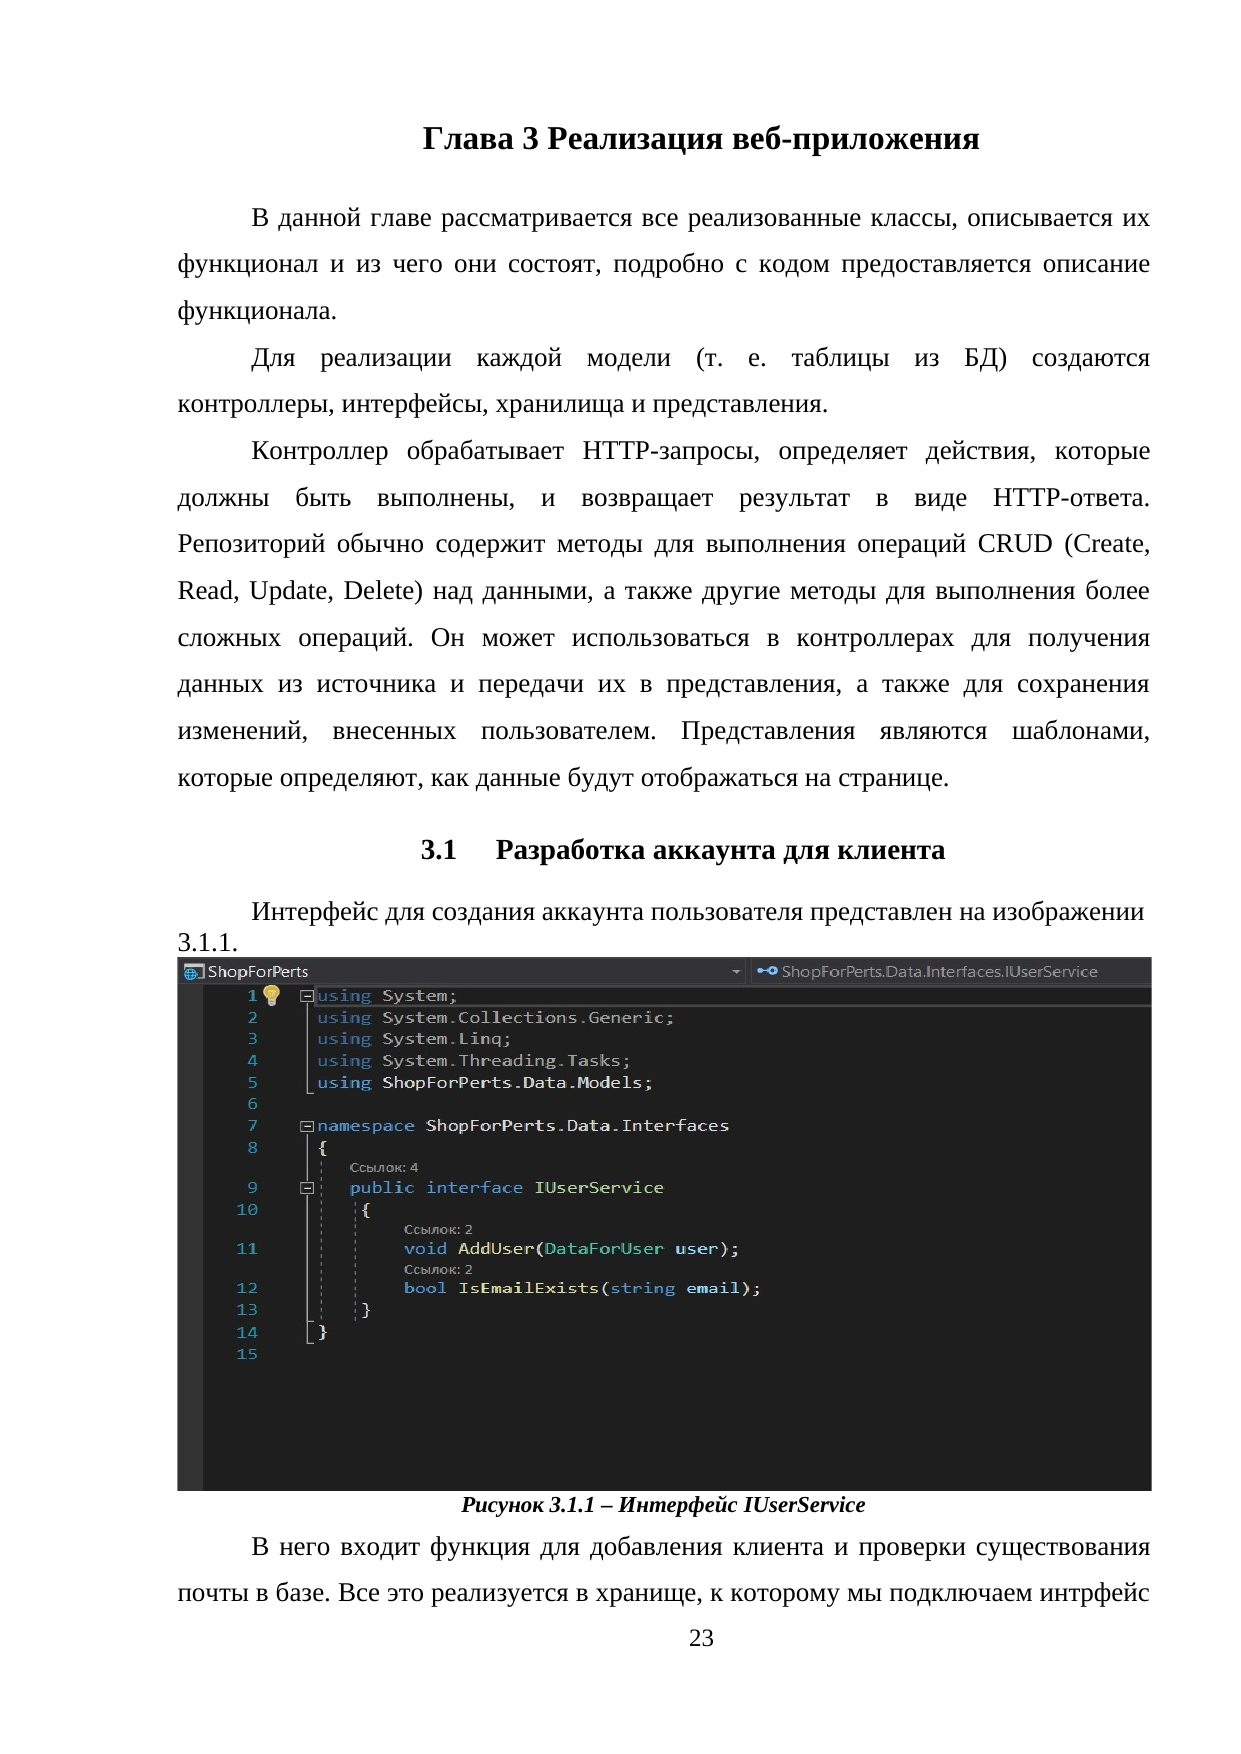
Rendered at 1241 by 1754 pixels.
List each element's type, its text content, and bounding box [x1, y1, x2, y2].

text В данной главе рассматривается все реализованные классы, описывается их функционал и из чего они состоят, подробно с кодом предоставляется описание функционала. [177, 201, 1152, 325]
picture [177, 957, 1152, 1491]
text Интерфейс для создания аккаунта пользователя представлен на изображении 3.1.1. [177, 895, 1152, 957]
text Контроллер обрабатывает HTTP-запросы, определяет действия, которые должны быть выполнены, и возвращает результат в виде HTTP-ответа. Репозиторий обычно содержит методы для выполнения операций CRUD (Create, Read, Update, Delete) над данными, а также другие методы для выполнения более сложных операций. Он может использоваться в контроллерах для получения данных из источника и передачи их в представления, а также для сохранения изменений, внесенных пользователем. Представления являются шаблонами, которые определяют, как данные будут отображаться на странице. [177, 434, 1152, 792]
list Разработка аккаунта для клиента [215, 832, 1152, 866]
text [177, 1529, 1152, 1607]
text Рисунок 3.1.1 – Интерфейс IUserService [177, 1491, 1152, 1517]
text Для реализации каждой модели (т. е. таблицы из БД) создаются контроллеры, интерфейсы, хранилища и представления. [177, 341, 1152, 418]
subtitle Глава 3 Реализация веб-приложения [177, 118, 1152, 156]
